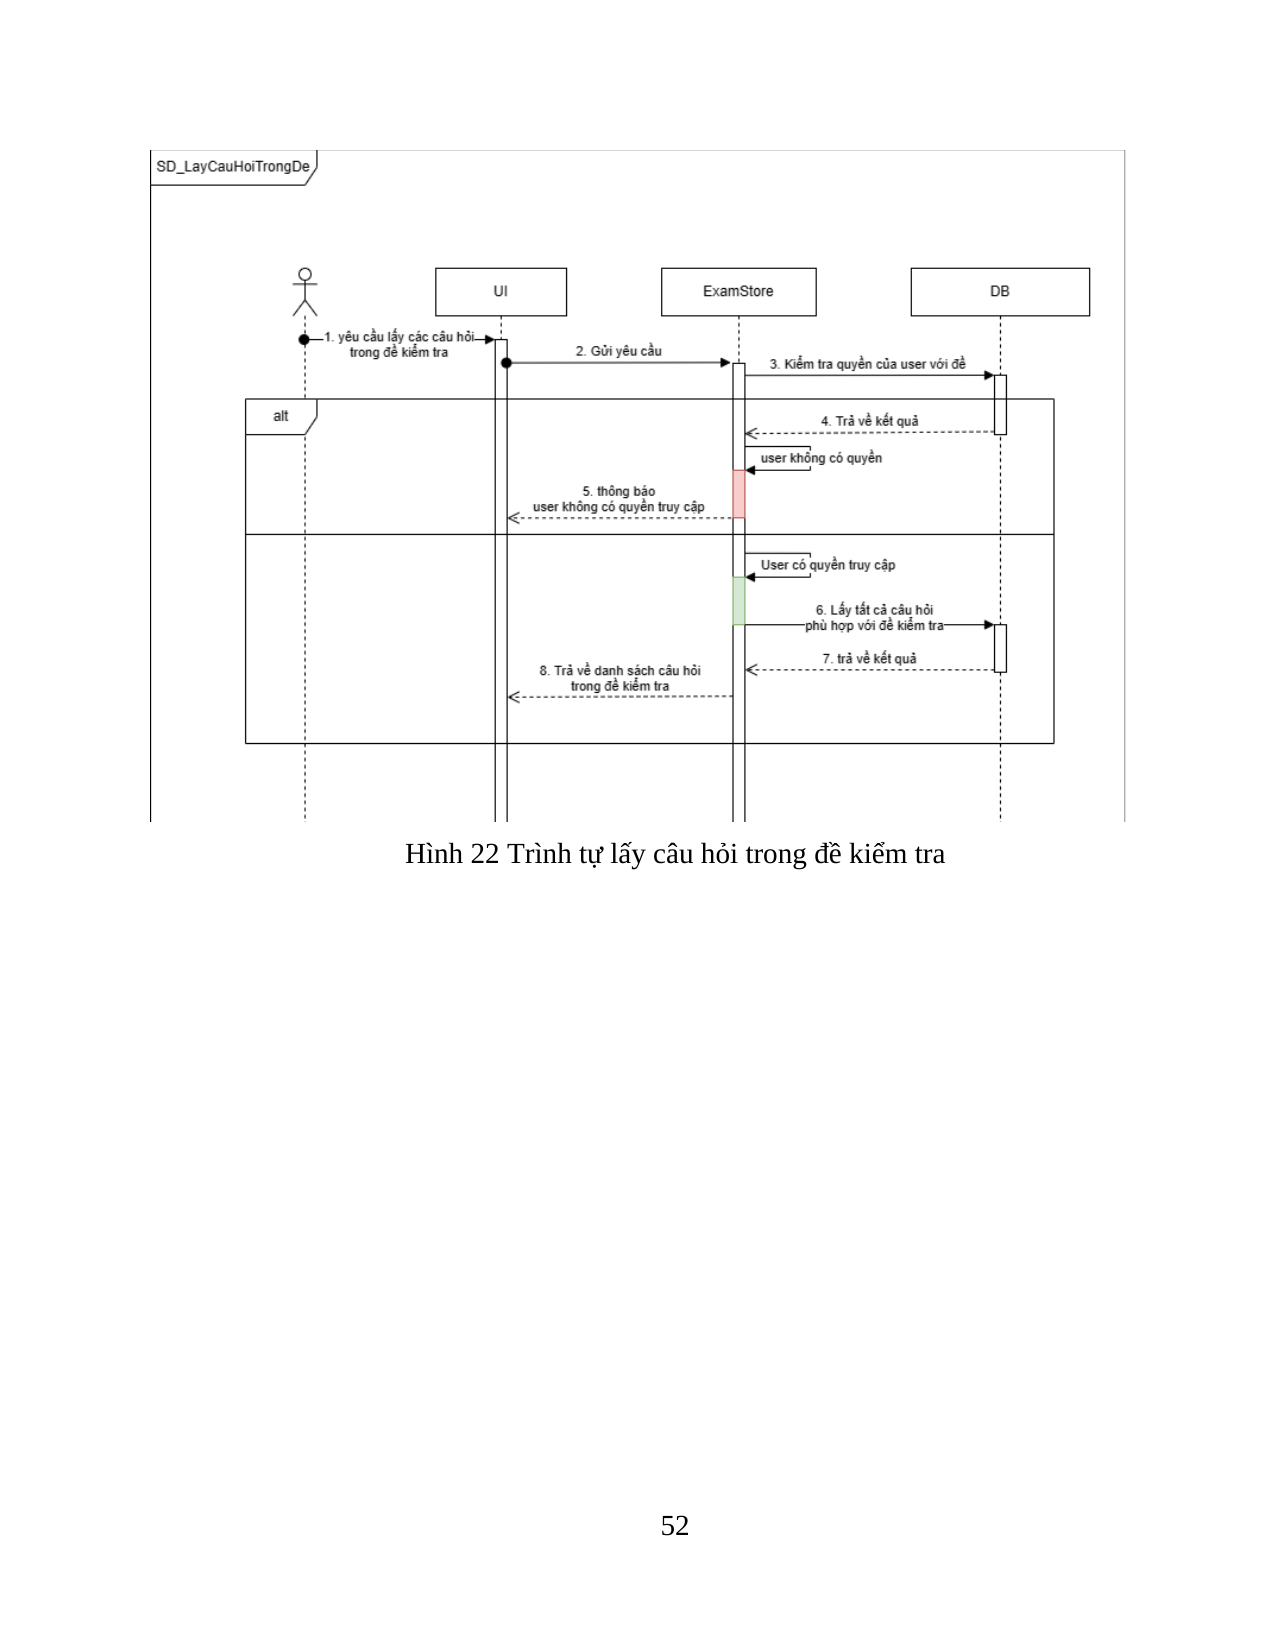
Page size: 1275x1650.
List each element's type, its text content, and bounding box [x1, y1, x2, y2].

picture [150, 150, 1125, 822]
